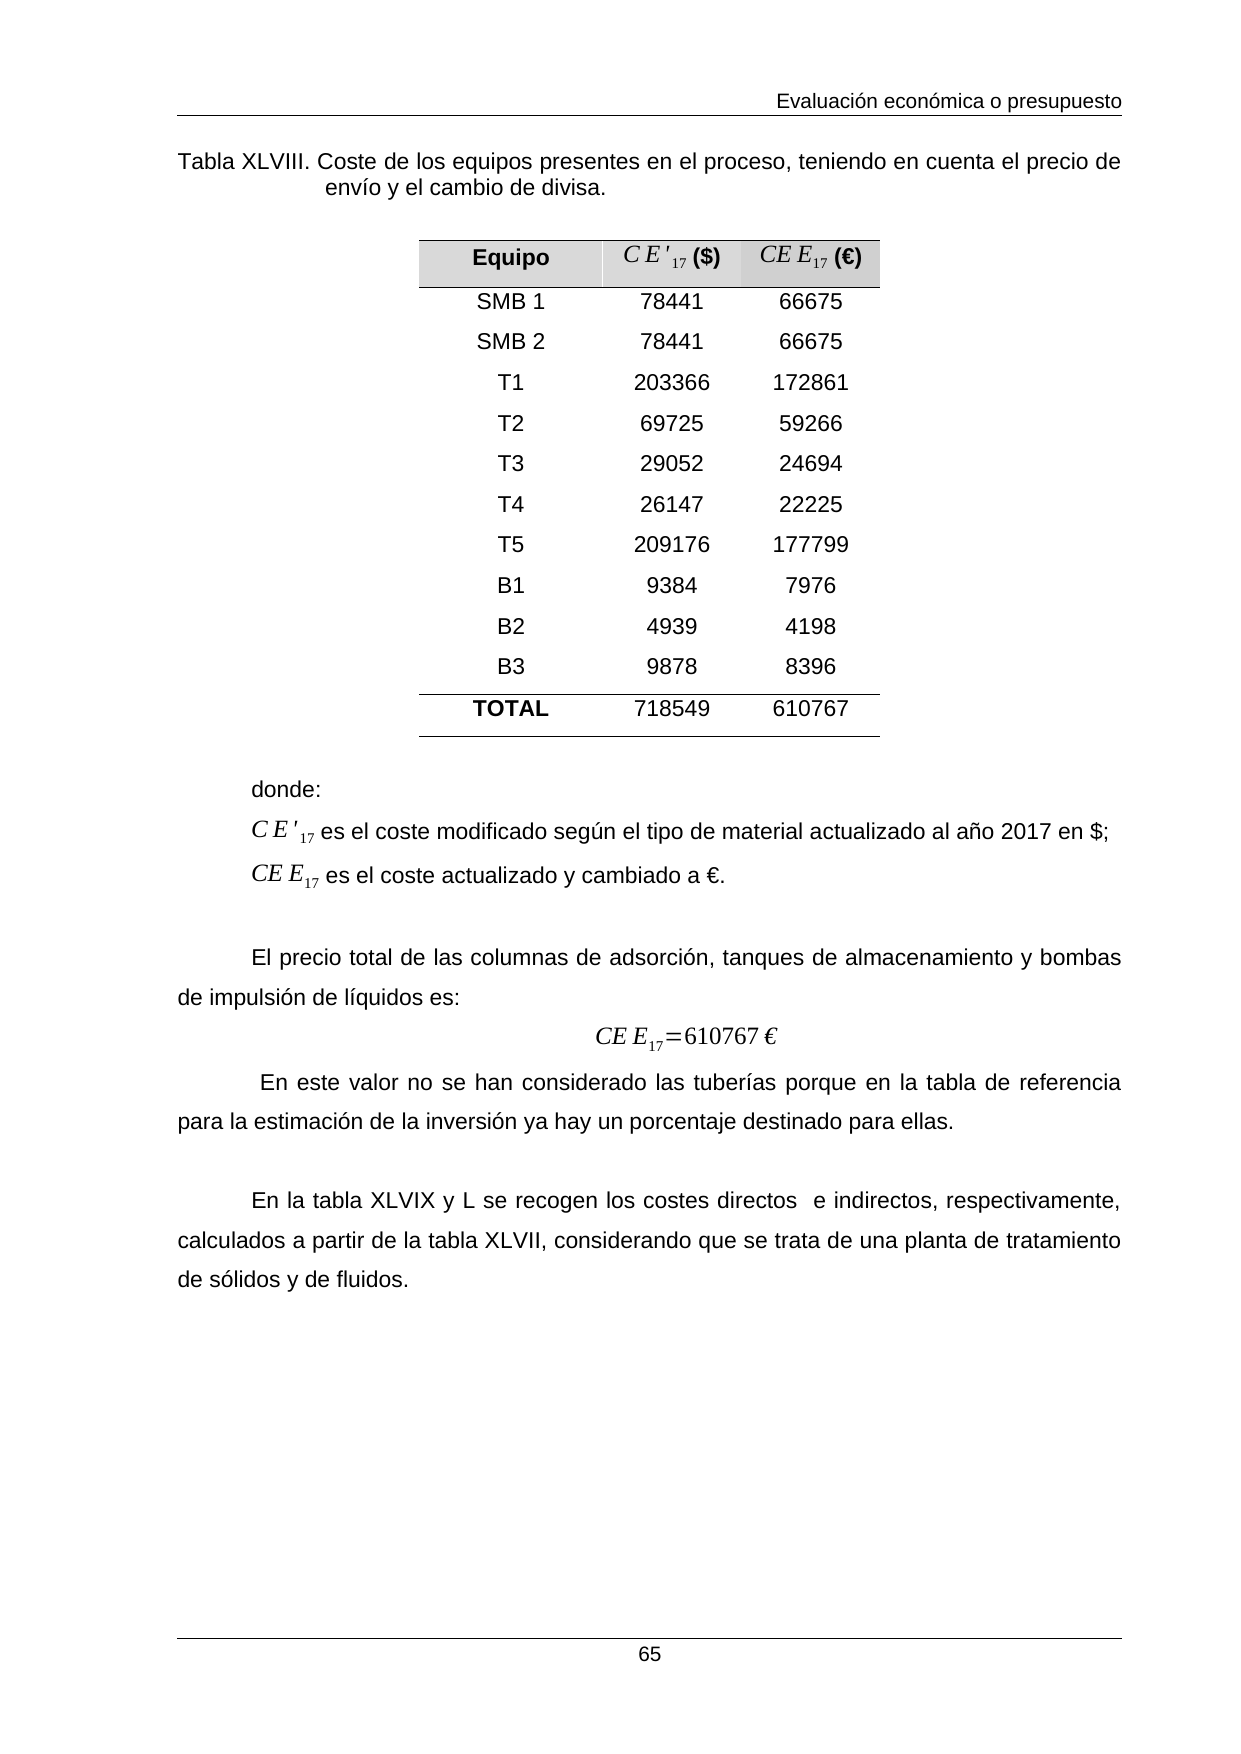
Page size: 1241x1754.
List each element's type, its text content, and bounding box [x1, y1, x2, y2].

table_cell 9878 [603, 653, 741, 694]
text donde: [177, 776, 1122, 802]
table_cell 4939 [603, 613, 741, 653]
table_cell 8396 [741, 653, 880, 694]
table_cell T4 [419, 491, 602, 531]
table_cell TOTAL [419, 695, 602, 736]
table_header Equipo [419, 241, 602, 287]
text es el coste actualizado y cambiado a €. [177, 860, 1122, 891]
table_cell B3 [419, 653, 602, 694]
table_cell 172861 [741, 369, 880, 409]
table_cell 29052 [603, 450, 741, 491]
table_cell B2 [419, 613, 602, 653]
table_cell T5 [419, 531, 602, 572]
text El precio total de las columnas de adsorción, tanques de almacenamiento y bombas de impulsión de líquidos es: [177, 944, 1122, 1010]
table_cell SMB 2 [419, 328, 602, 369]
table_cell T3 [419, 450, 602, 491]
table_cell T2 [419, 410, 602, 450]
table_cell B1 [419, 572, 602, 613]
table_cell 4198 [741, 613, 880, 653]
table_cell 59266 [741, 410, 880, 450]
table_header ($) [603, 241, 741, 287]
text En la tabla XLVIX y L se recogen los costes directos e indirectos, respectivamente, calculados a partir de la tabla XLVII, considerando que se trata de una planta de tratamiento de sólidos y de fluidos. [177, 1187, 1122, 1292]
table_cell 69725 [603, 410, 741, 450]
table_cell 7976 [741, 572, 880, 613]
table_cell SMB 1 [419, 288, 602, 328]
table_cell 66675 [741, 328, 880, 369]
table_cell 24694 [741, 450, 880, 491]
table_cell 610767 [741, 695, 880, 736]
table_cell 78441 [603, 288, 741, 328]
table_cell 177799 [741, 531, 880, 572]
table_header (€) [741, 241, 880, 287]
table_cell 22225 [741, 491, 880, 531]
text es el coste modificado según el tipo de material actualizado al año 2017 en $; [177, 816, 1122, 847]
table_cell 718549 [603, 695, 741, 736]
text Tabla XLVIII. Coste de los equipos presentes en el proceso, teniendo en cuenta el precio de envío y el cambio de divisa. [177, 148, 1122, 200]
table_cell 9384 [603, 572, 741, 613]
table_cell 78441 [603, 328, 741, 369]
table_cell 66675 [741, 288, 880, 328]
table_cell 209176 [603, 531, 741, 572]
table_cell T1 [419, 369, 602, 409]
text En este valor no se han considerado las tuberías porque en la tabla de referencia para la estimación de la inversión ya hay un porcentaje destinado para ellas. [177, 1069, 1122, 1134]
table_cell 26147 [603, 491, 741, 531]
table_cell 203366 [603, 369, 741, 409]
